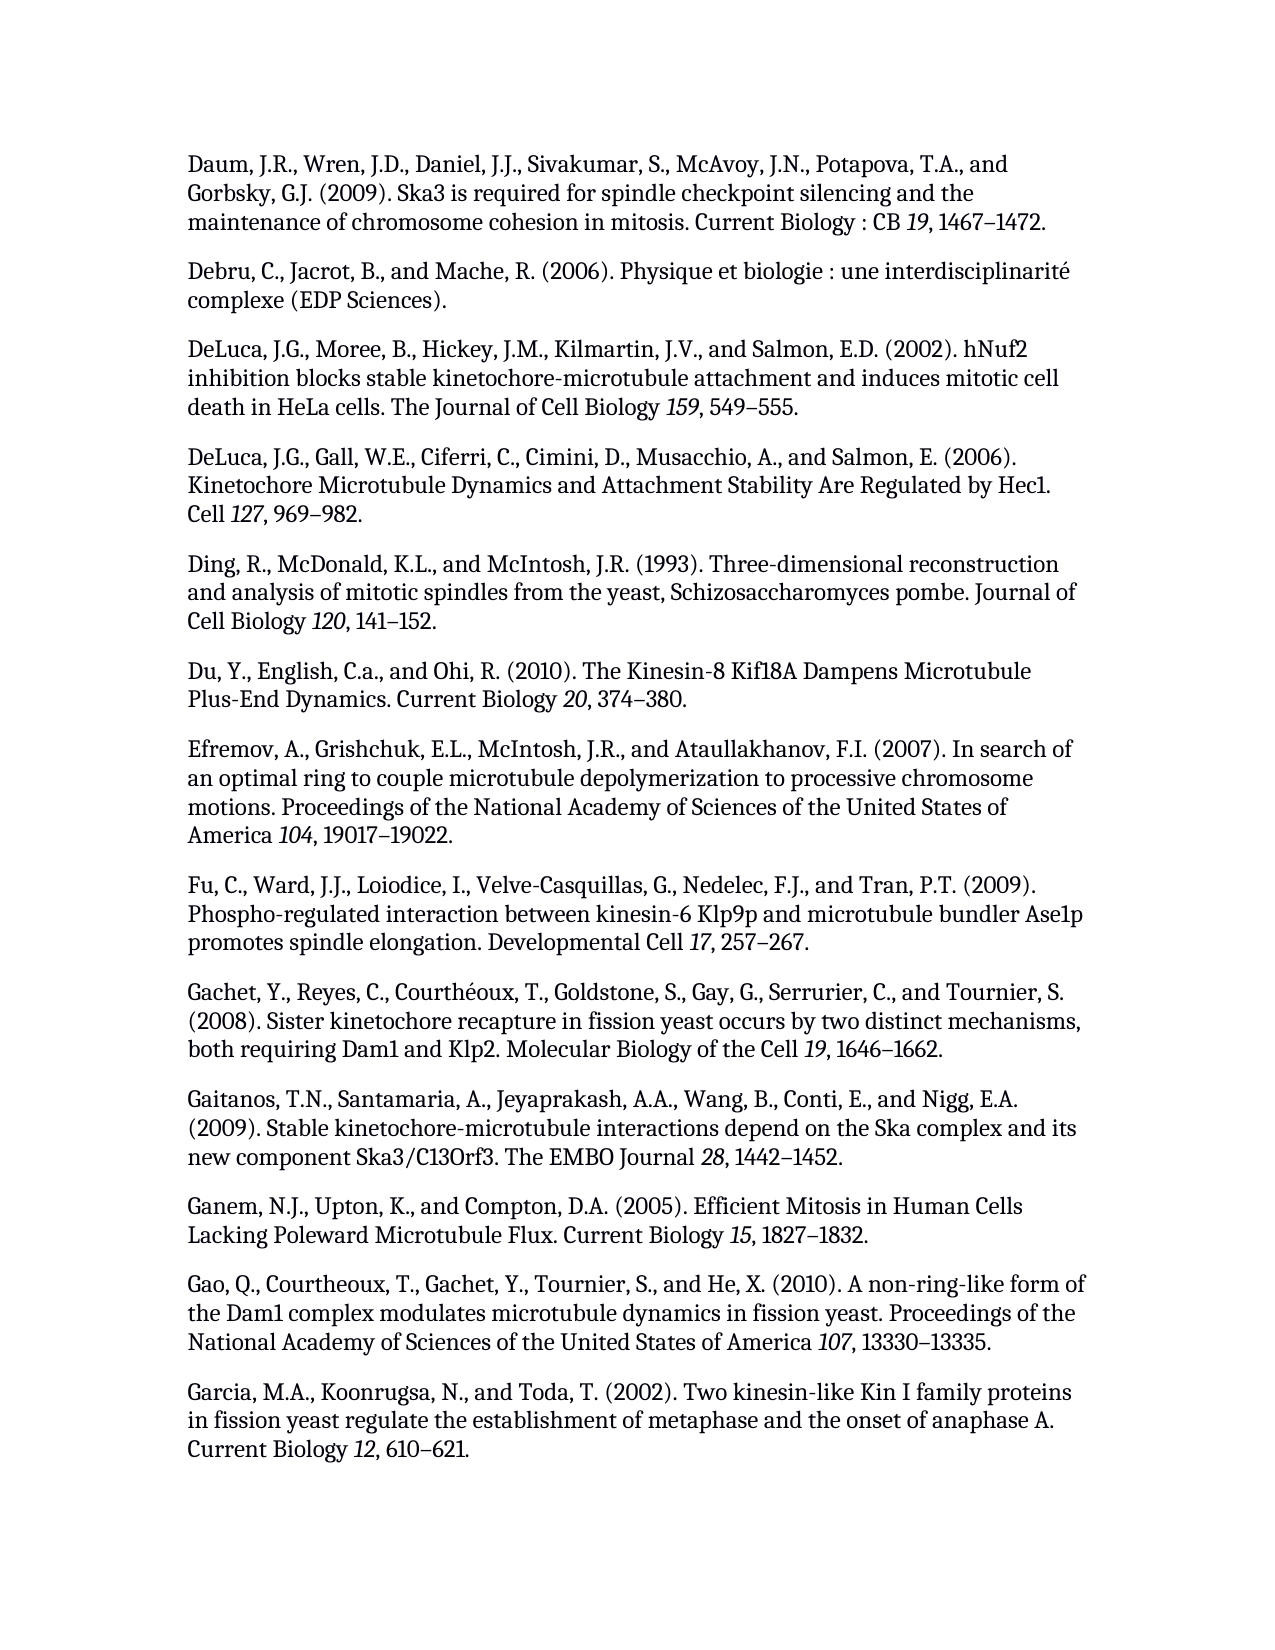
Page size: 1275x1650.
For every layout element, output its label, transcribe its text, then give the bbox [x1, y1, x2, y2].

text Du, Y., English, C.a., and Ohi, R. (2010). The Kinesin-8 Kif18A Dampens Microtubule Plus-End Dynamics. Current Biology 20, 374–380. [187, 657, 1087, 714]
text Daum, J.R., Wren, J.D., Daniel, J.J., Sivakumar, S., McAvoy, J.N., Potapova, T.A., and Gorbsky, G.J. (2009). Ska3 is required for spindle checkpoint silencing and the maintenance of chromosome cohesion in mitosis. Current Biology : CB 19, 1467–1472. [187, 150, 1087, 236]
text DeLuca, J.G., Gall, W.E., Ciferri, C., Cimini, D., Musacchio, A., and Salmon, E. (2006). Kinetochore Microtubule Dynamics and Attachment Stability Are Regulated by Hec1. Cell 127, 969–982. [187, 442, 1087, 529]
text Ding, R., McDonald, K.L., and McIntosh, J.R. (1993). Three-dimensional reconstruction and analysis of mitotic spindles from the yeast, Schizosaccharomyces pombe. Journal of Cell Biology 120, 141–152. [187, 549, 1087, 636]
text Ganem, N.J., Upton, K., and Compton, D.A. (2005). Efficient Mitosis in Human Cells Lacking Poleward Microtubule Flux. Current Biology 15, 1827–1832. [187, 1192, 1087, 1249]
text Garcia, M.A., Koonrugsa, N., and Toda, T. (2002). Two kinesin-like Kin I family proteins in fission yeast regulate the establishment of metaphase and the onset of anaphase A. Current Biology 12, 610–621. [187, 1377, 1087, 1464]
text Gaitanos, T.N., Santamaria, A., Jeyaprakash, A.A., Wang, B., Conti, E., and Nigg, E.A. (2009). Stable kinetochore-microtubule interactions depend on the Ska complex and its new component Ska3/C13Orf3. The EMBO Journal 28, 1442–1452. [187, 1085, 1087, 1171]
text Fu, C., Ward, J.J., Loiodice, I., Velve-Casquillas, G., Nedelec, F.J., and Tran, P.T. (2009). Phospho-regulated interaction between kinesin-6 Klp9p and microtubule bundler Ase1p promotes spindle elongation. Developmental Cell 17, 257–267. [187, 871, 1087, 957]
text Gachet, Y., Reyes, C., Courthéoux, T., Goldstone, S., Gay, G., Serrurier, C., and Tournier, S. (2008). Sister kinetochore recapture in fission yeast occurs by two distinct mechanisms, both requiring Dam1 and Klp2. Molecular Biology of the Cell 19, 1646–1662. [187, 978, 1087, 1064]
text Gao, Q., Courtheoux, T., Gachet, Y., Tournier, S., and He, X. (2010). A non-ring-like form of the Dam1 complex modulates microtubule dynamics in fission yeast. Proceedings of the National Academy of Sciences of the United States of America 107, 13330–13335. [187, 1270, 1087, 1357]
text DeLuca, J.G., Moree, B., Hickey, J.M., Kilmartin, J.V., and Salmon, E.D. (2002). hNuf2 inhibition blocks stable kinetochore-microtubule attachment and induces mitotic cell death in HeLa cells. The Journal of Cell Biology 159, 549–555. [187, 335, 1087, 422]
text Debru, C., Jacrot, B., and Mache, R. (2006). Physique et biologie : une interdisciplinarité complexe (EDP Sciences). [187, 257, 1087, 314]
text Efremov, A., Grishchuk, E.L., McIntosh, J.R., and Ataullakhanov, F.I. (2007). In search of an optimal ring to couple microtubule depolymerization to processive chromosome motions. Proceedings of the National Academy of Sciences of the United States of America 104, 19017–19022. [187, 735, 1087, 850]
